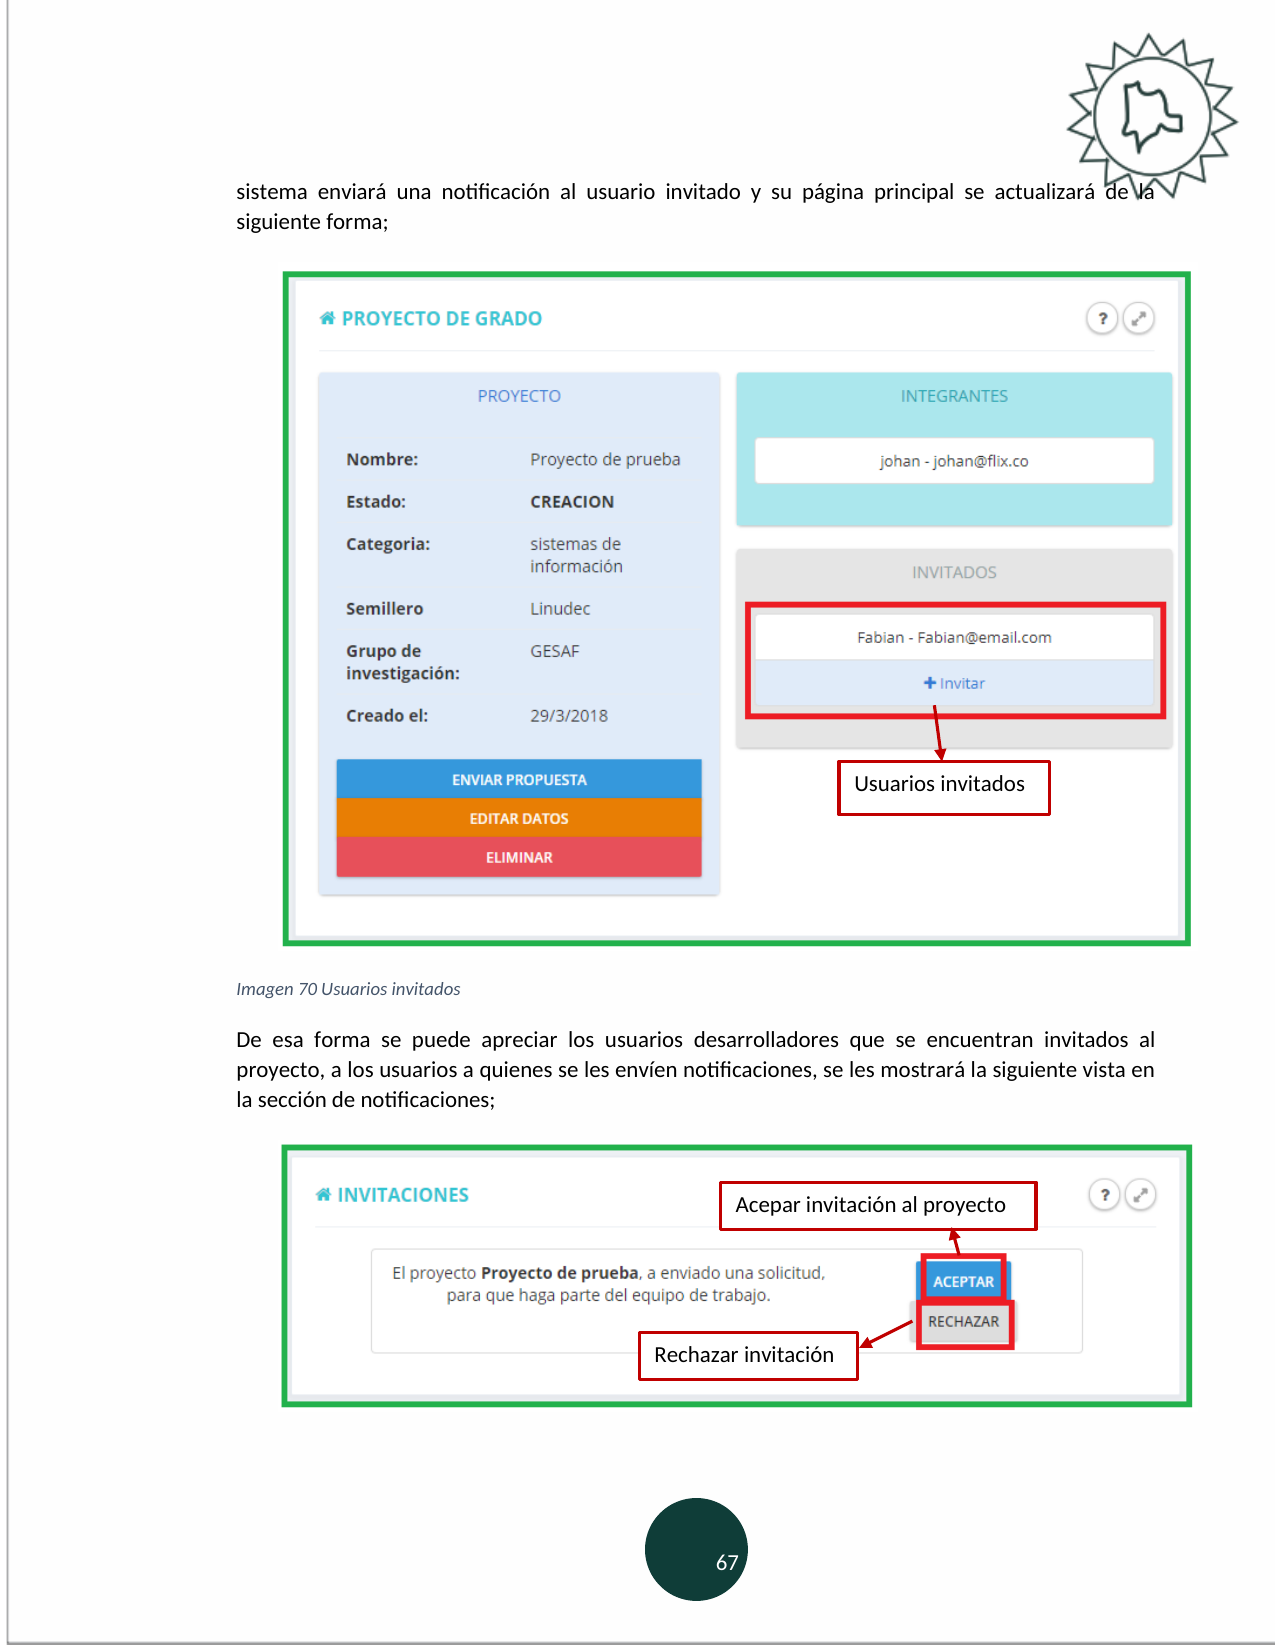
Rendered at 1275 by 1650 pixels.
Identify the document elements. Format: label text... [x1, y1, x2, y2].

picture [6, 0, 1275, 1645]
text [236, 177, 1157, 235]
text De esa forma se puede apreciar los usuarios desarrolladores que se encuentran invitados al proyecto, a los usuarios a quienes se les envíen notificaciones, se les mostrará la siguiente vista en la sección de notificaciones; [236, 1025, 1157, 1114]
